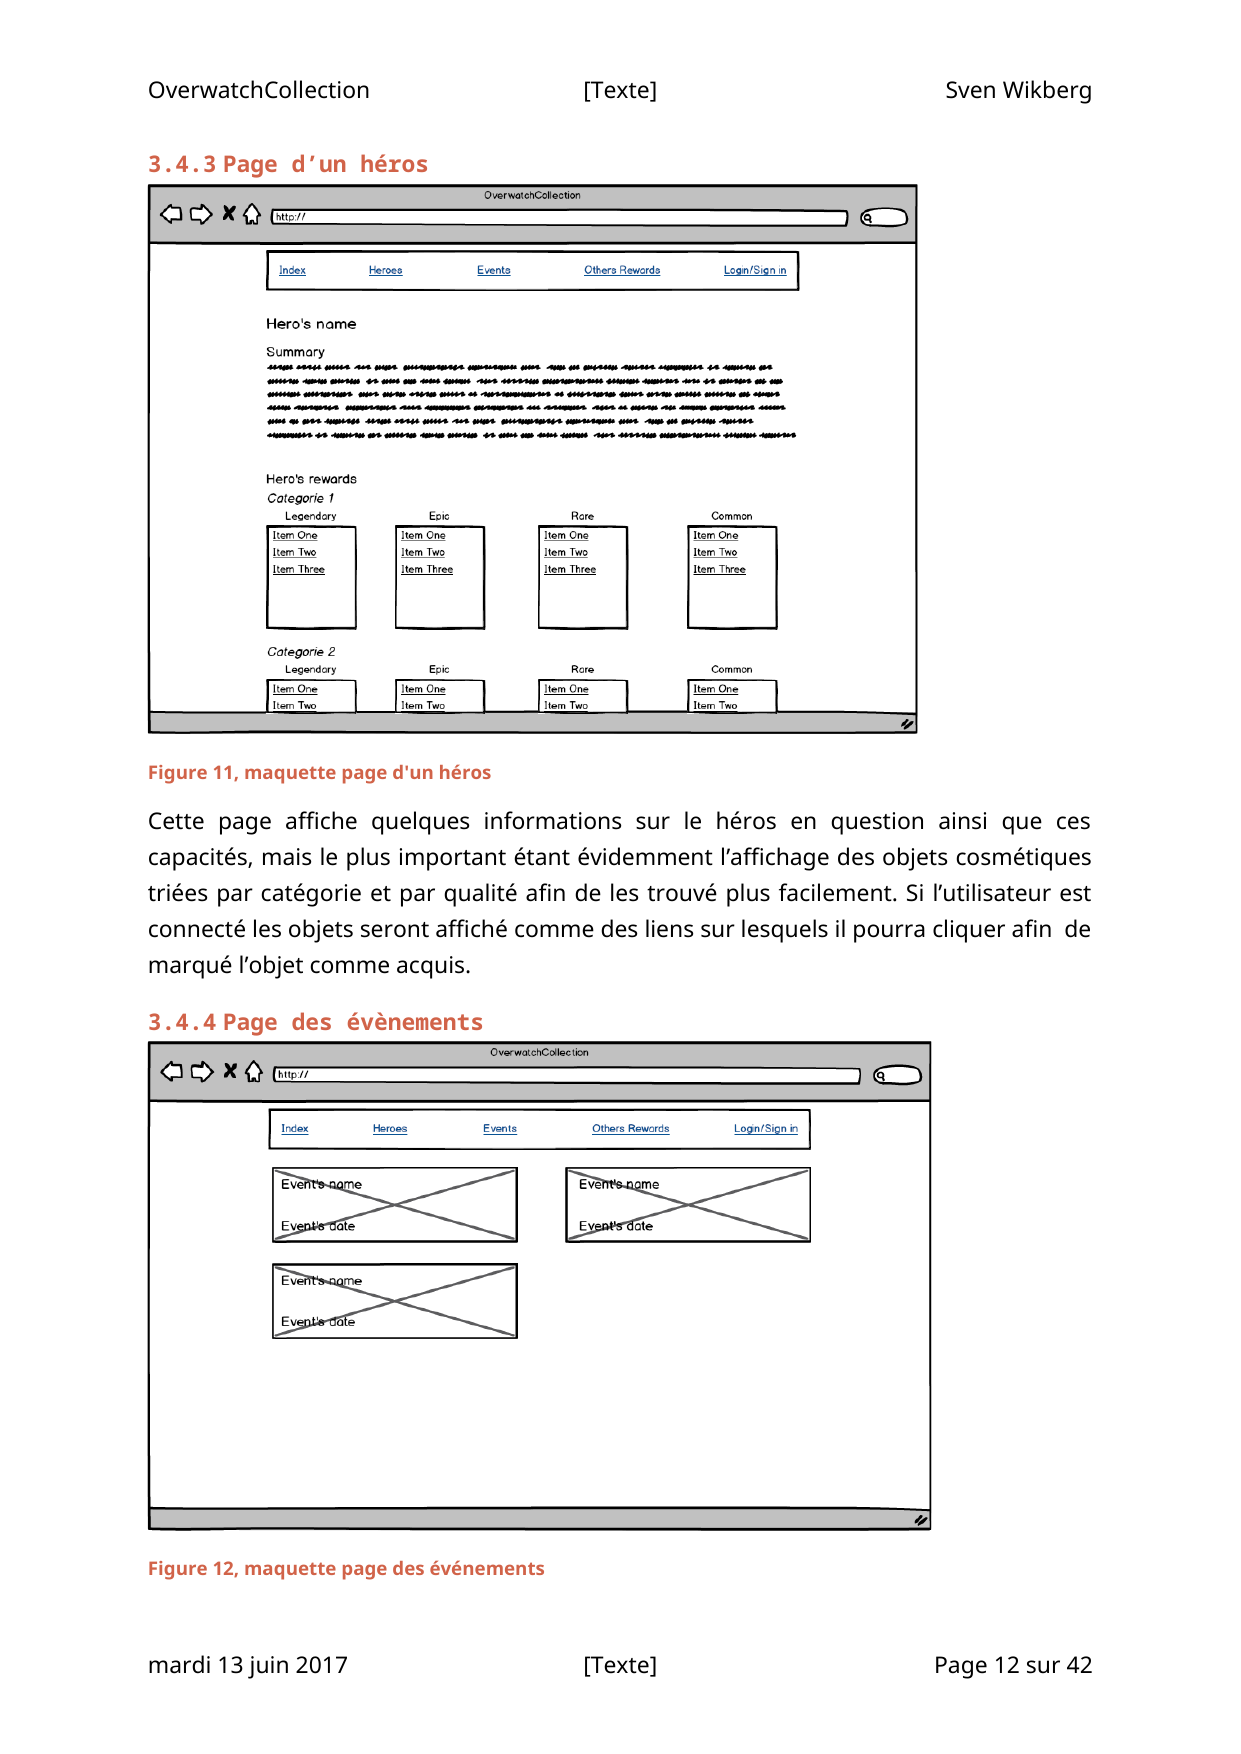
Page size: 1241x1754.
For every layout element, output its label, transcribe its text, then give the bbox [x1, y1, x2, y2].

text Cette page affiche quelques informations sur le héros en question ainsi que ces capacités, mais le plus important étant évidemment l’affichage des objets cosmétiques triées par catégorie et par qualité afin de les trouvé plus facilement. Si l’utilisateur est connecté les objets seront affiché comme des liens sur lesquels il pourra cliquer afin de marqué l’objet comme acquis. [148, 805, 1093, 980]
subtitle Page d’un héros [148, 148, 1093, 179]
text Figure 12, maquette page des événements [148, 1556, 1093, 1581]
subtitle Page des évènements [148, 1006, 1093, 1037]
picture [147, 1041, 932, 1531]
picture [147, 184, 918, 734]
text Figure 11, maquette page d'un héros [148, 759, 1093, 784]
